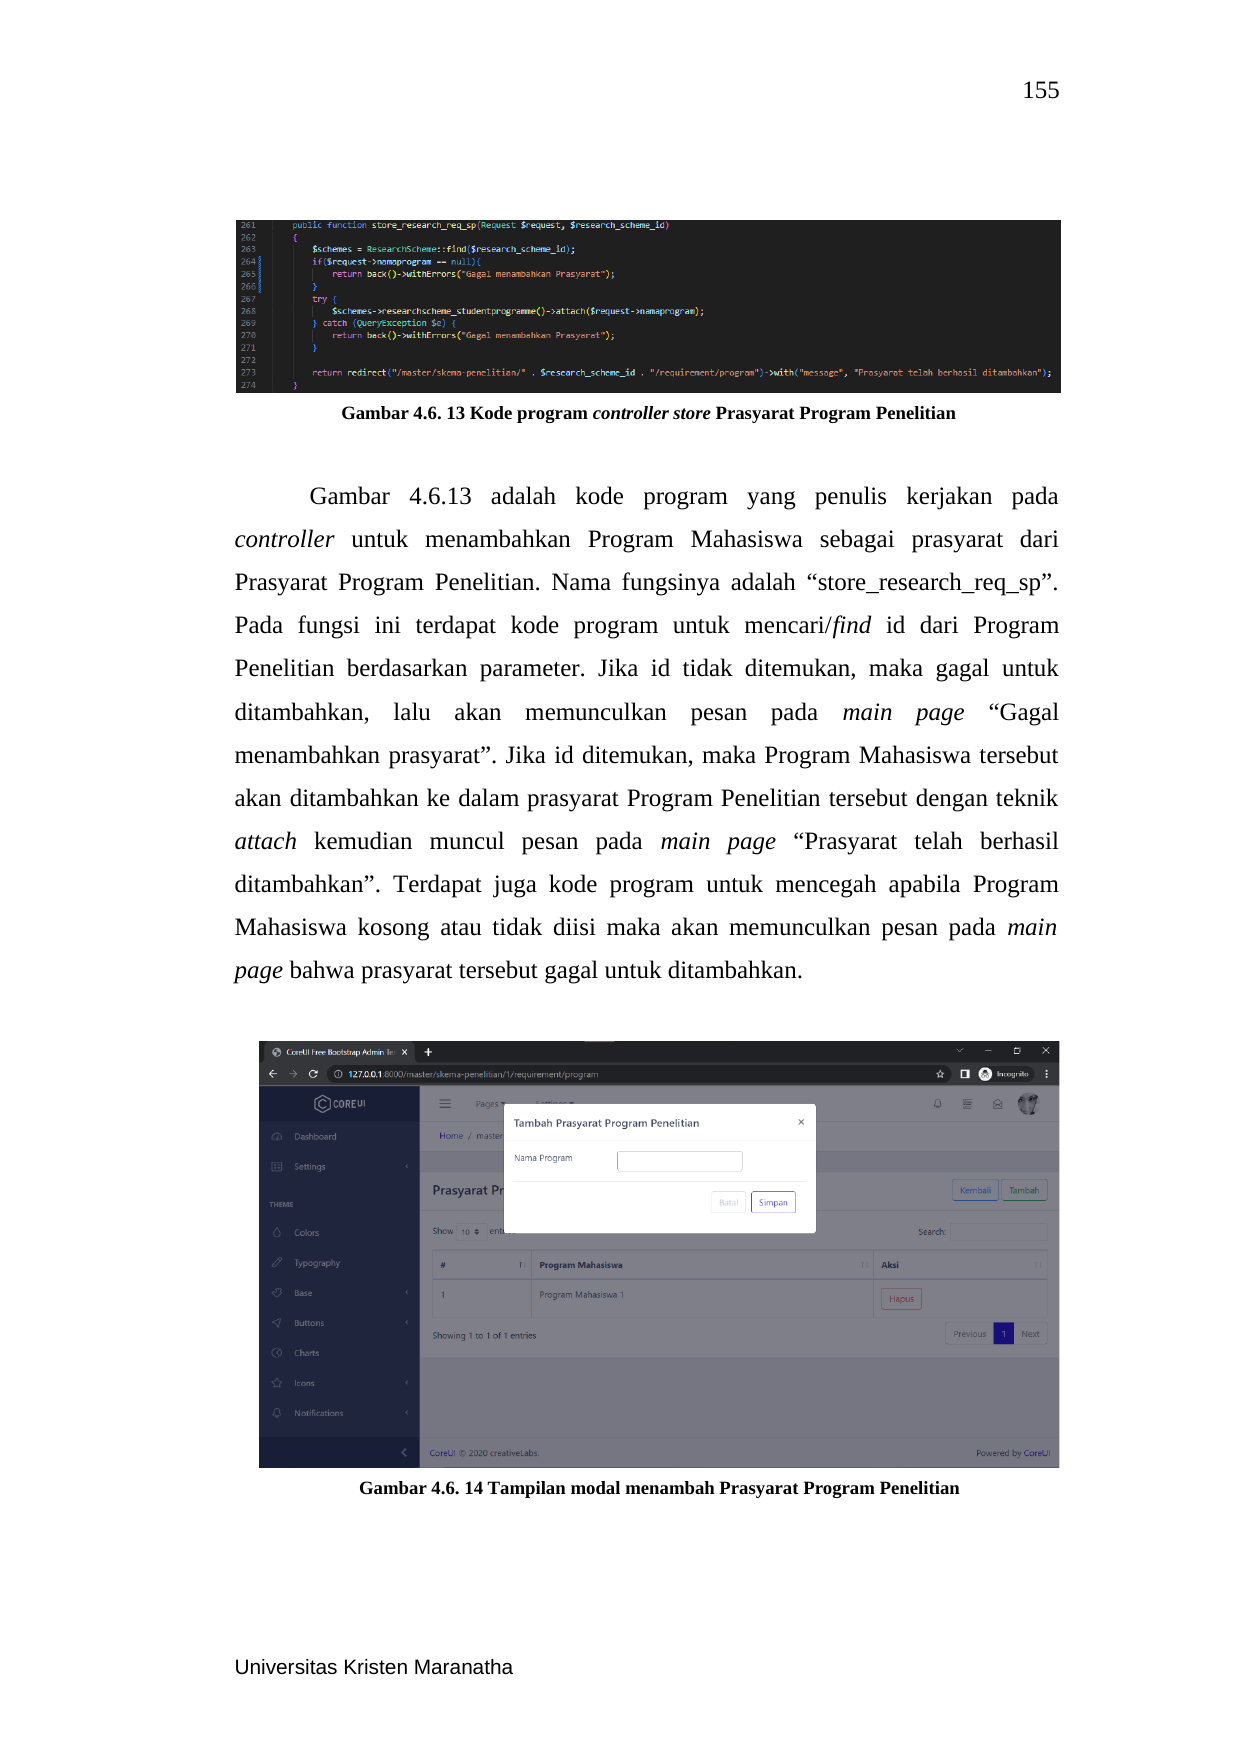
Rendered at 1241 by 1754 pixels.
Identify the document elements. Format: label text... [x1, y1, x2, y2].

picture [259, 1041, 1060, 1468]
picture [236, 220, 1061, 393]
text Gambar 4.6.13 adalah kode program yang penulis kerjakan pada controller untuk menambahkan Program Mahasiswa sebagai prasyarat dari Prasyarat Program Penelitian. Nama fungsinya adalah “store_research_req_sp”. Pada fungsi ini terdapat kode program untuk mencari/find id dari Program Penelitian berdasarkan parameter. Jika id tidak ditemukan, maka gagal untuk ditambahkan, lalu akan memunculkan pesan pada main page “Gagal menambahkan prasyarat”. Jika id ditemukan, maka Program Mahasiswa tersebut akan ditambahkan ke dalam prasyarat Program Penelitian tersebut dengan teknik attach kemudian muncul pesan pada main page “Prasyarat telah berhasil ditambahkan”. Terdapat juga kode program untuk mencegah apabila Program Mahasiswa kosong atau tidak diisi maka akan memunculkan pesan pada main page bahwa prasyarat tersebut gagal untuk ditambahkan. [234, 481, 1059, 984]
